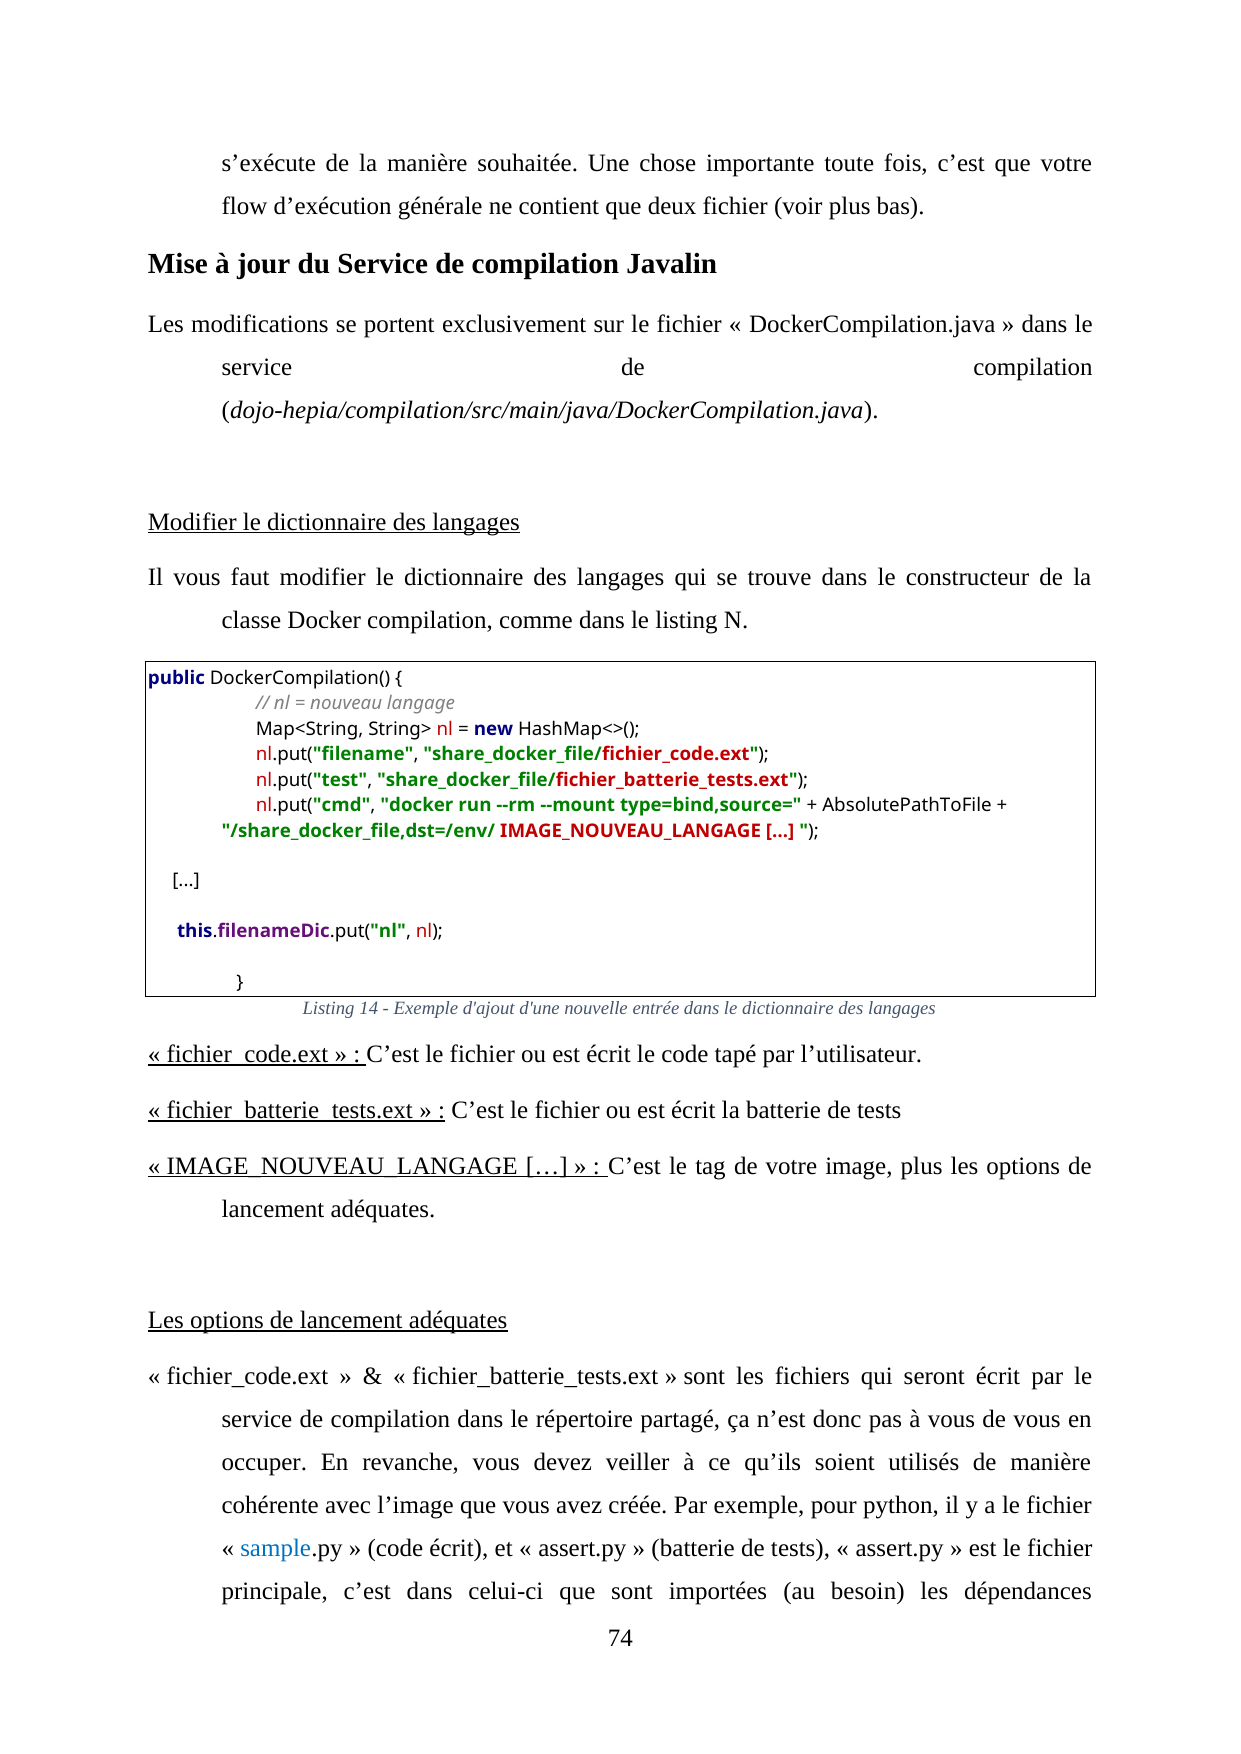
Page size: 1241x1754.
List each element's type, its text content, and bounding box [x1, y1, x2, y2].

text [...] [148, 866, 1093, 892]
text Listing 14 - Exemple d'ajout d'une nouvelle entrée dans le dictionnaire des langages [148, 997, 1093, 1019]
text « IMAGE_NOUVEAU_LANGAGE […] » : C’est le tag de votre image, plus les options de lancement adéquates. [148, 1151, 1093, 1223]
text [148, 148, 1093, 219]
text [148, 1361, 1093, 1605]
subtitle Mise à jour du Service de compilation Javalin [148, 246, 1093, 280]
text Les options de lancement adéquates [148, 1305, 1093, 1334]
text public DockerCompilation() { // nl = nouveau langage Map<String, String> nl = new HashMap<>(); nl.put("filename", "share_docker_file/fichier_code.ext"); nl.put("test", "share_docker_file/fichier_batterie_tests.ext"); nl.put("cmd", "docker run --rm --mount type=bind,source=" + AbsolutePathToFile + "/share_docker_file,dst=/env/ IMAGE_NOUVEAU_LANGAGE […] "); [146, 662, 1095, 866]
text this.filenameDic.put("nl", nl); [148, 917, 1093, 940]
text « fichier_code.ext » : C’est le fichier ou est écrit le code tapé par l’utilisateur. [148, 1039, 1093, 1068]
text « fichier_batterie_tests.ext » : C’est le fichier ou est écrit la batterie de tests [148, 1095, 1093, 1124]
text Modifier le dictionnaire des langages [148, 507, 1093, 535]
text } [146, 940, 1095, 996]
text Il vous faut modifier le dictionnaire des langages qui se trouve dans le constructeur de la classe Docker compilation, comme dans le listing N. [148, 562, 1093, 634]
text Les modifications se portent exclusivement sur le fichier « DockerCompilation.java » dans le service de compilation (dojo-hepia/compilation/src/main/java/DockerCompilation.java). [148, 309, 1093, 424]
